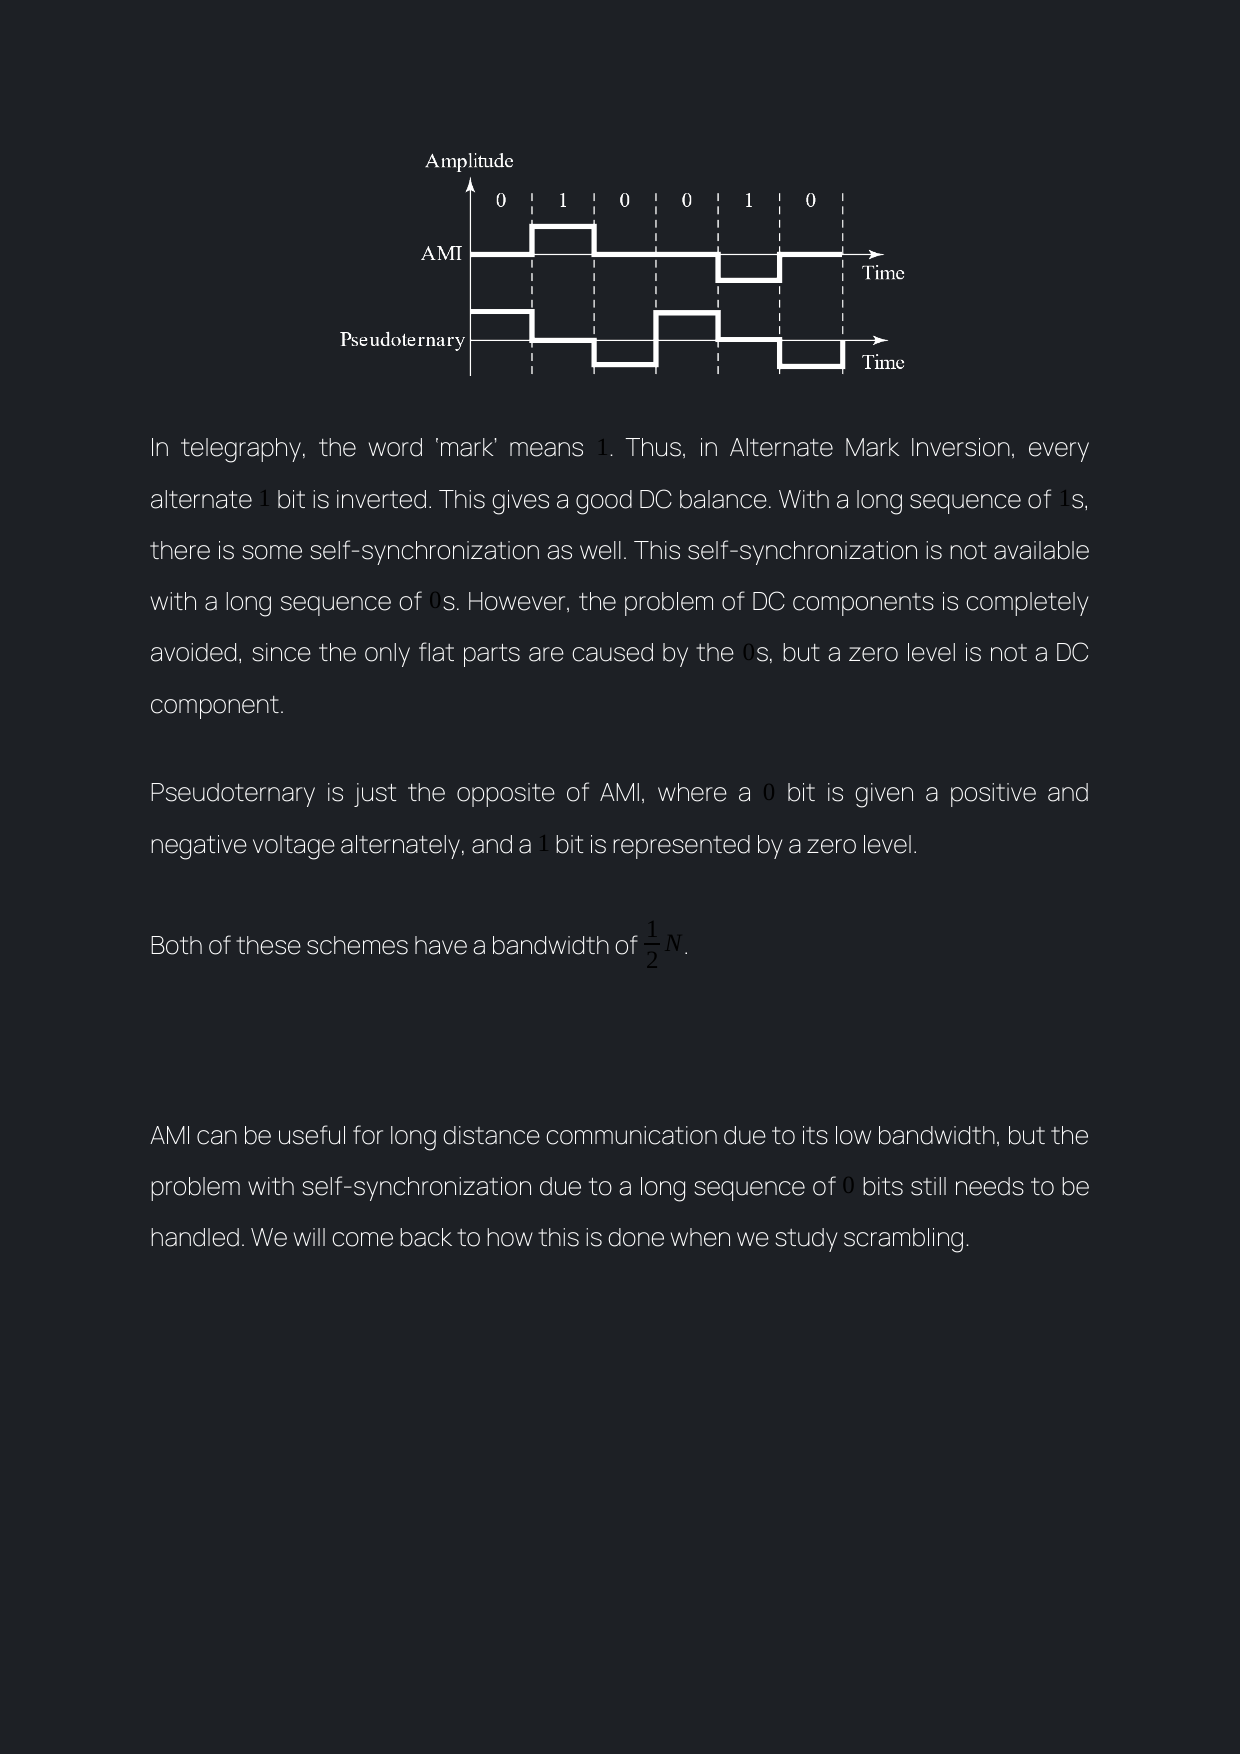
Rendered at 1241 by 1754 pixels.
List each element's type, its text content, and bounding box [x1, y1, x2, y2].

text AMI can be useful for long distance communication due to its low bandwidth, but the problem with self-synchronization due to a long sequence of bits still needs to be handled. We will come back to how this is done when we study scrambling. [150, 1117, 1090, 1254]
text Pseudoternary is just the opposite of AMI, where a bit is given a positive and negative voltage alternately, and a bit is represented by a zero level. [150, 775, 1090, 861]
text In telegraphy, the word ‘mark’ means . Thus, in Alternate Mark Inversion, every alternate bit is inverted. This gives a good DC balance. With a long sequence of s, there is some self-synchronization as well. This self-synchronization is not available with a long sequence of s. However, the problem of DC components is completely avoided, since the only flat parts are caused by the s, but a zero level is not a DC component. [150, 430, 1090, 721]
text Both of these schemes have a bandwidth of . [150, 915, 1090, 974]
picture [335, 150, 906, 376]
